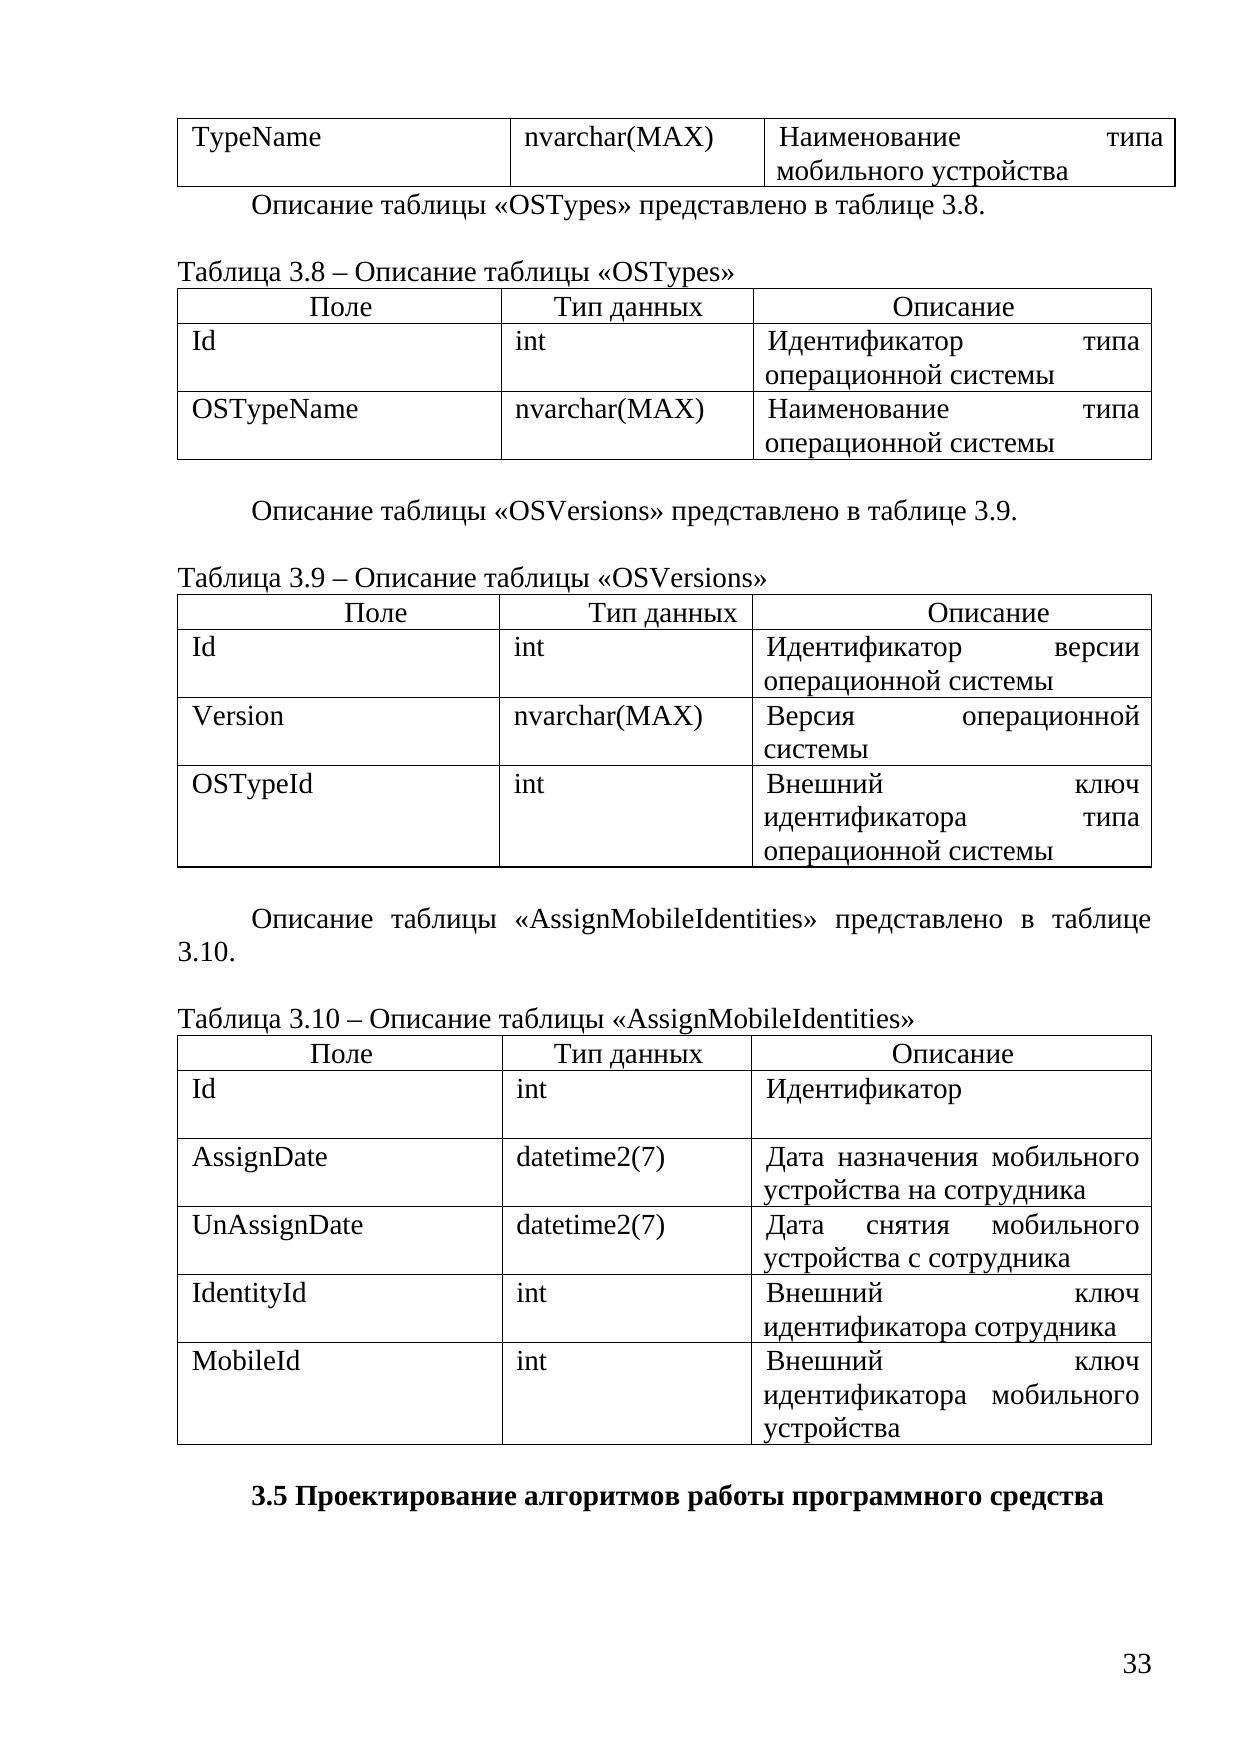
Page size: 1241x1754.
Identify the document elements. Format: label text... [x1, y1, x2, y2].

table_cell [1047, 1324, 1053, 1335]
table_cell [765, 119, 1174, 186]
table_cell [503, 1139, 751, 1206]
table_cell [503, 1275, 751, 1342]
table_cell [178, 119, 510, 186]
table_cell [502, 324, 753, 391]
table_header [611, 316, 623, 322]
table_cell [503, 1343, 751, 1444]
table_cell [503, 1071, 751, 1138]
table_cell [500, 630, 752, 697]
text Таблица 3.8 – Описание таблицы «OSTypes» [177, 254, 1152, 288]
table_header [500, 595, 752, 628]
text Описание таблицы «OSVersions» представлено в таблице 3.9. [177, 493, 1152, 527]
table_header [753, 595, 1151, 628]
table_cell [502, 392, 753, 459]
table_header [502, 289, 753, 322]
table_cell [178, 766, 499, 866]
text Описание таблицы «AssignMobileIdentities» представлено в таблице 3.10. [177, 901, 1152, 968]
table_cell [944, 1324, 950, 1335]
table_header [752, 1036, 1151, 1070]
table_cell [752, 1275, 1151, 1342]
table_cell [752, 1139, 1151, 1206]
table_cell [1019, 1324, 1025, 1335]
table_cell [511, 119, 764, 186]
text Таблица 3.9 – Описание таблицы «OSVersions» [177, 560, 1152, 594]
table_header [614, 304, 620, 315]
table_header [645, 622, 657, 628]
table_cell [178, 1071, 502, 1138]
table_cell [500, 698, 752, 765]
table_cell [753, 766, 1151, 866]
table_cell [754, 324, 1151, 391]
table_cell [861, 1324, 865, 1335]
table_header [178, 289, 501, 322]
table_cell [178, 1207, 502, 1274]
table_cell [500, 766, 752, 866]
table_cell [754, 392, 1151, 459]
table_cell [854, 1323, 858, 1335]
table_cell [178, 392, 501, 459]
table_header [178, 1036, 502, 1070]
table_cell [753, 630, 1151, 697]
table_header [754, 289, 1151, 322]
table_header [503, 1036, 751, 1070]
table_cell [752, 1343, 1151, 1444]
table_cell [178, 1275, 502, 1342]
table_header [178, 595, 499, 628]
text Описание таблицы «OSTypes» представлено в таблице 3.8. [177, 187, 1152, 221]
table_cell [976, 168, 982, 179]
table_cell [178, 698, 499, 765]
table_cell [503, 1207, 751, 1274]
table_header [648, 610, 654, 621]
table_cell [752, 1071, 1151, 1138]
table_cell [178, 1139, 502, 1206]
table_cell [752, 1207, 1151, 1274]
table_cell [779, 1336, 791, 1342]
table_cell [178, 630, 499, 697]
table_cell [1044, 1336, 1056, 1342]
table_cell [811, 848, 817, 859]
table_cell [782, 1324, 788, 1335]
subtitle 3.5 Проектирование алгоритмов работы программного средства [177, 1478, 1152, 1512]
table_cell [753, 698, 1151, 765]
text Таблица 3.10 – Описание таблицы «AssignMobileIdentities» [177, 1002, 1152, 1035]
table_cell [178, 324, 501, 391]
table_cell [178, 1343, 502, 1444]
